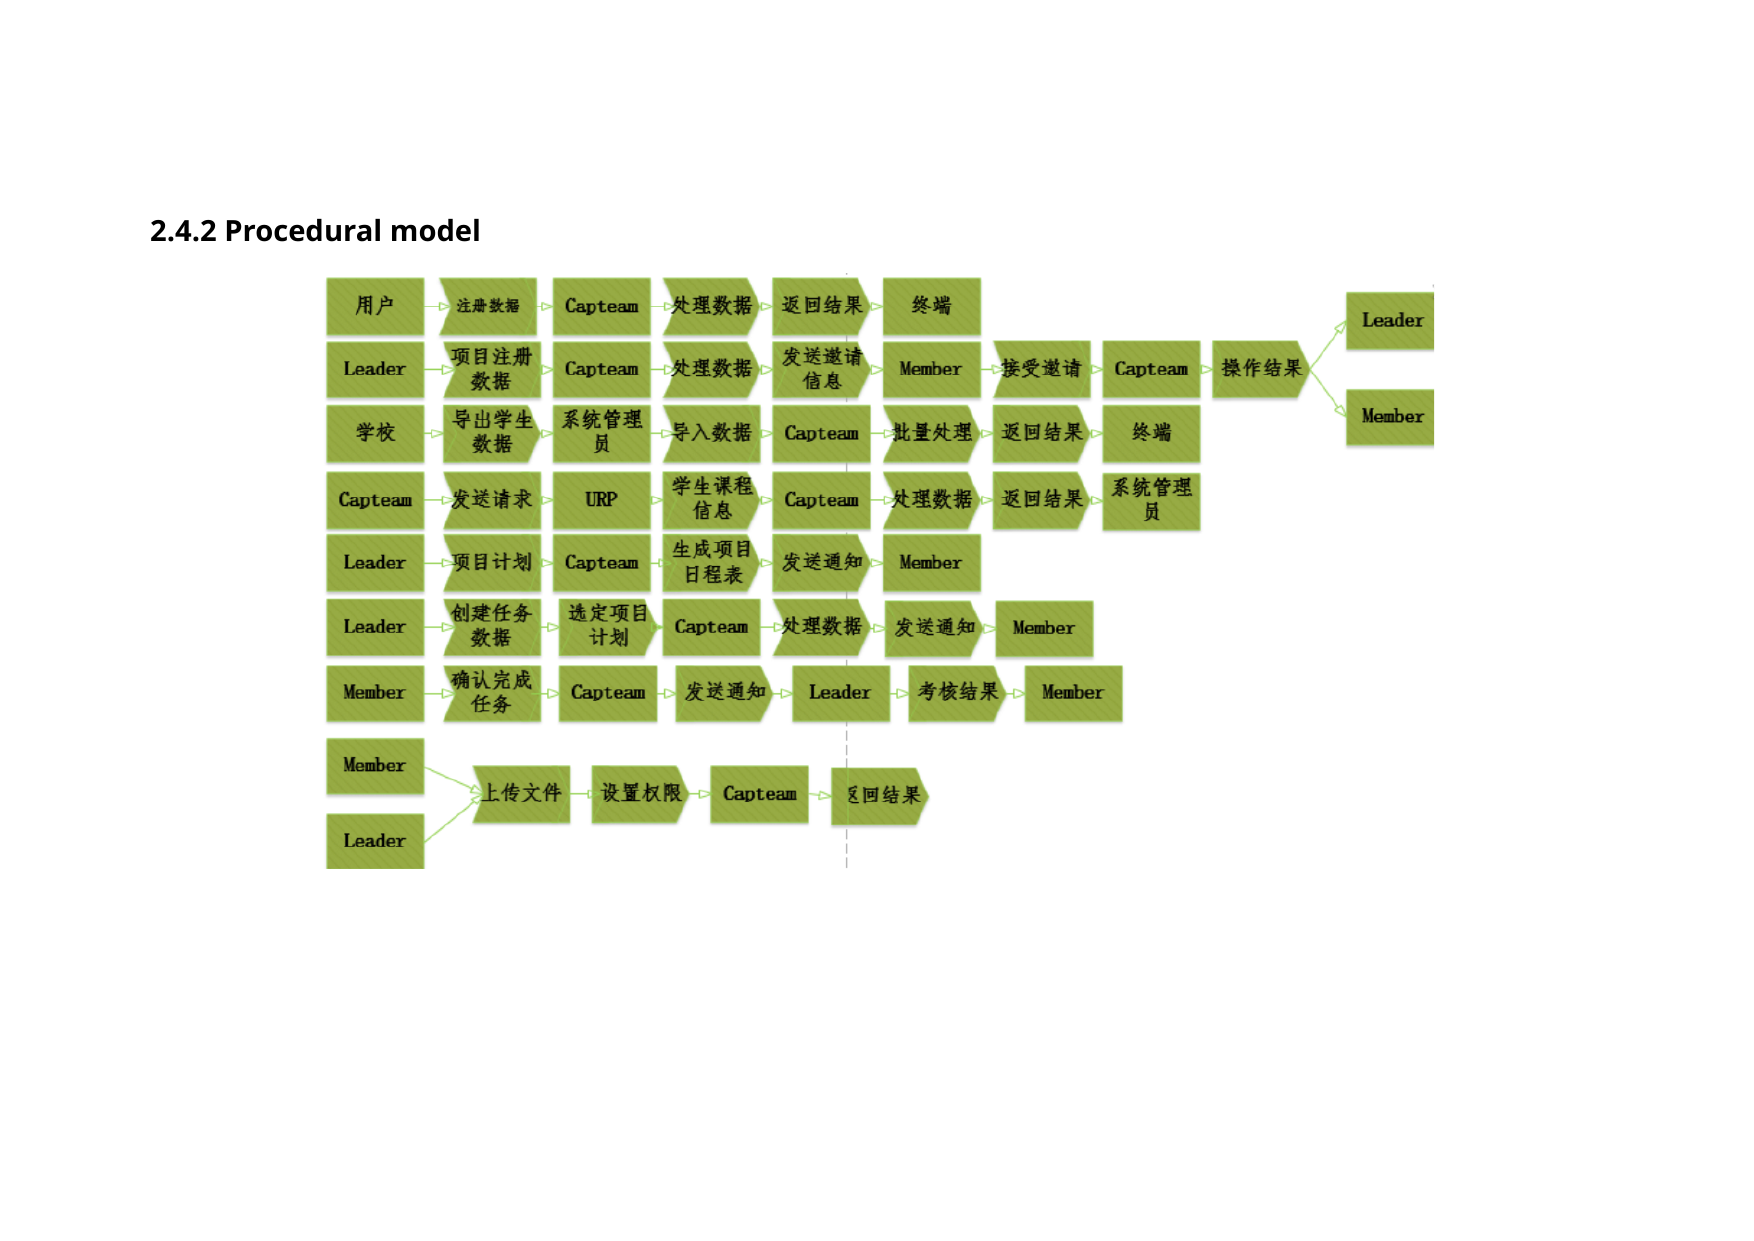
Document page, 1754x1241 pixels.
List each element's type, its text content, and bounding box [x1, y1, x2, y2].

text 2.4.2 Procedural model [150, 198, 1604, 263]
picture [319, 273, 1435, 869]
